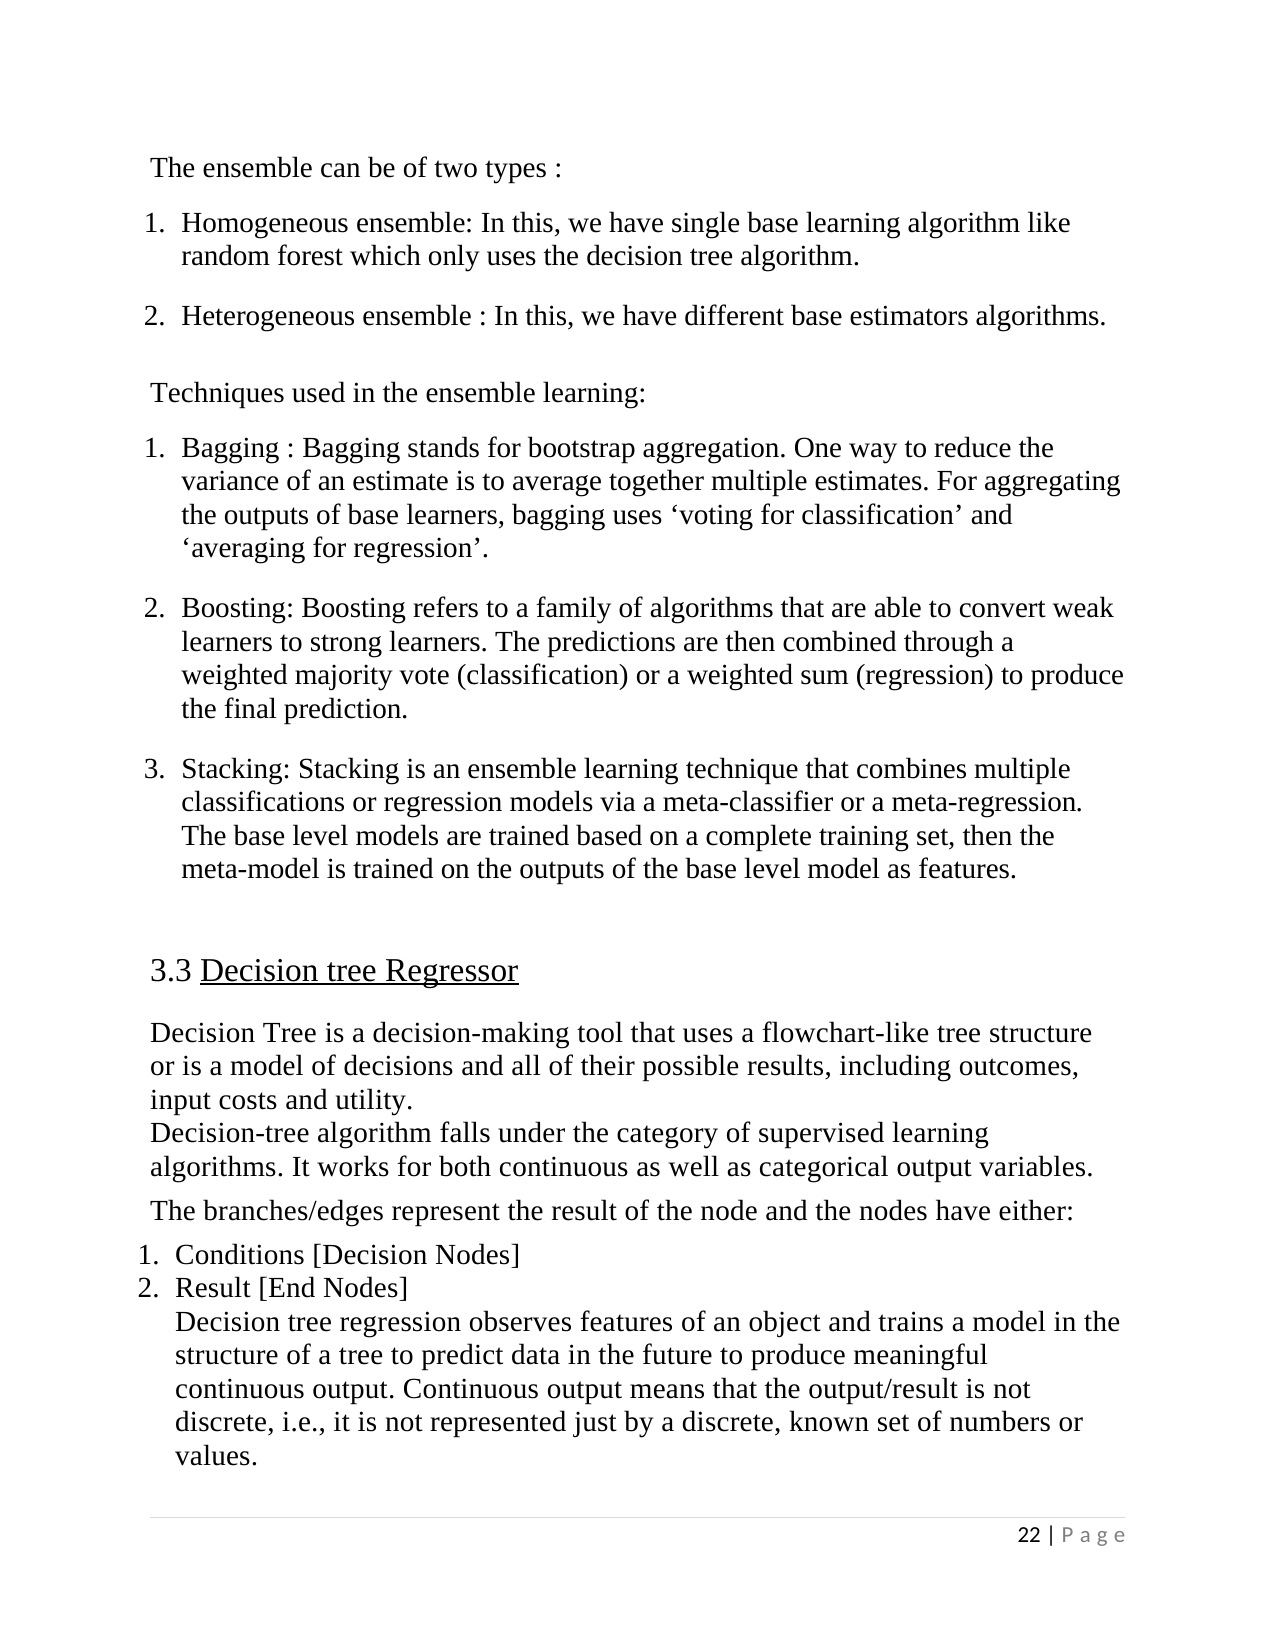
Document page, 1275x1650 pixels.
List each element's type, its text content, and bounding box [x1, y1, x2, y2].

list Result [End Nodes] Decision tree regression observes features of an object and trains a model in the structure of a tree to predict data in the future to produce meaningful continuous output. Continuous output means that the output/result is not discrete, i.e., it is not represented just by a discrete, known set of numbers or values. [137, 1270, 1125, 1472]
text 3.3 Decision tree Regressor [150, 950, 1125, 988]
text Techniques used in the ensemble learning: [150, 375, 1125, 408]
list Conditions [Decision Nodes] [137, 1237, 1125, 1270]
list Homogeneous ensemble: In this, we have single base learning algorithm like random forest which only uses the decision tree algorithm. [144, 205, 1125, 272]
text Decision Tree is a decision-making tool that uses a flowchart-like tree structure or is a model of decisions and all of their possible results, including outcomes, input costs and utility. [150, 1015, 1125, 1115]
list Heterogeneous ensemble : In this, we have different base estimators algorithms. [144, 298, 1125, 332]
list Boosting: Boosting refers to a family of algorithms that are able to convert weak learners to strong learners. The predictions are then combined through a weighted majority vote (classification) or a weighted sum (regression) to produce the final prediction. [144, 590, 1125, 724]
text Decision-tree algorithm falls under the category of supervised learning algorithms. It works for both continuous as well as categorical output variables. [150, 1115, 1125, 1182]
text The ensemble can be of two types : [150, 150, 1125, 183]
text The branches/edges represent the result of the node and the nodes have either: [150, 1193, 1125, 1226]
list Stacking: Stacking is an ensemble learning technique that combines multiple classifications or regression models via a meta-classifier or a meta-regression. The base level models are trained based on a complete training set, then the meta-model is trained on the outputs of the base level model as features. [144, 751, 1125, 885]
list Bagging : Bagging stands for bootstrap aggregation. One way to reduce the variance of an estimate is to average together multiple estimates. For aggregating the outputs of base learners, bagging uses ‘voting for classification’ and ‘averaging for regression’. [144, 430, 1125, 564]
